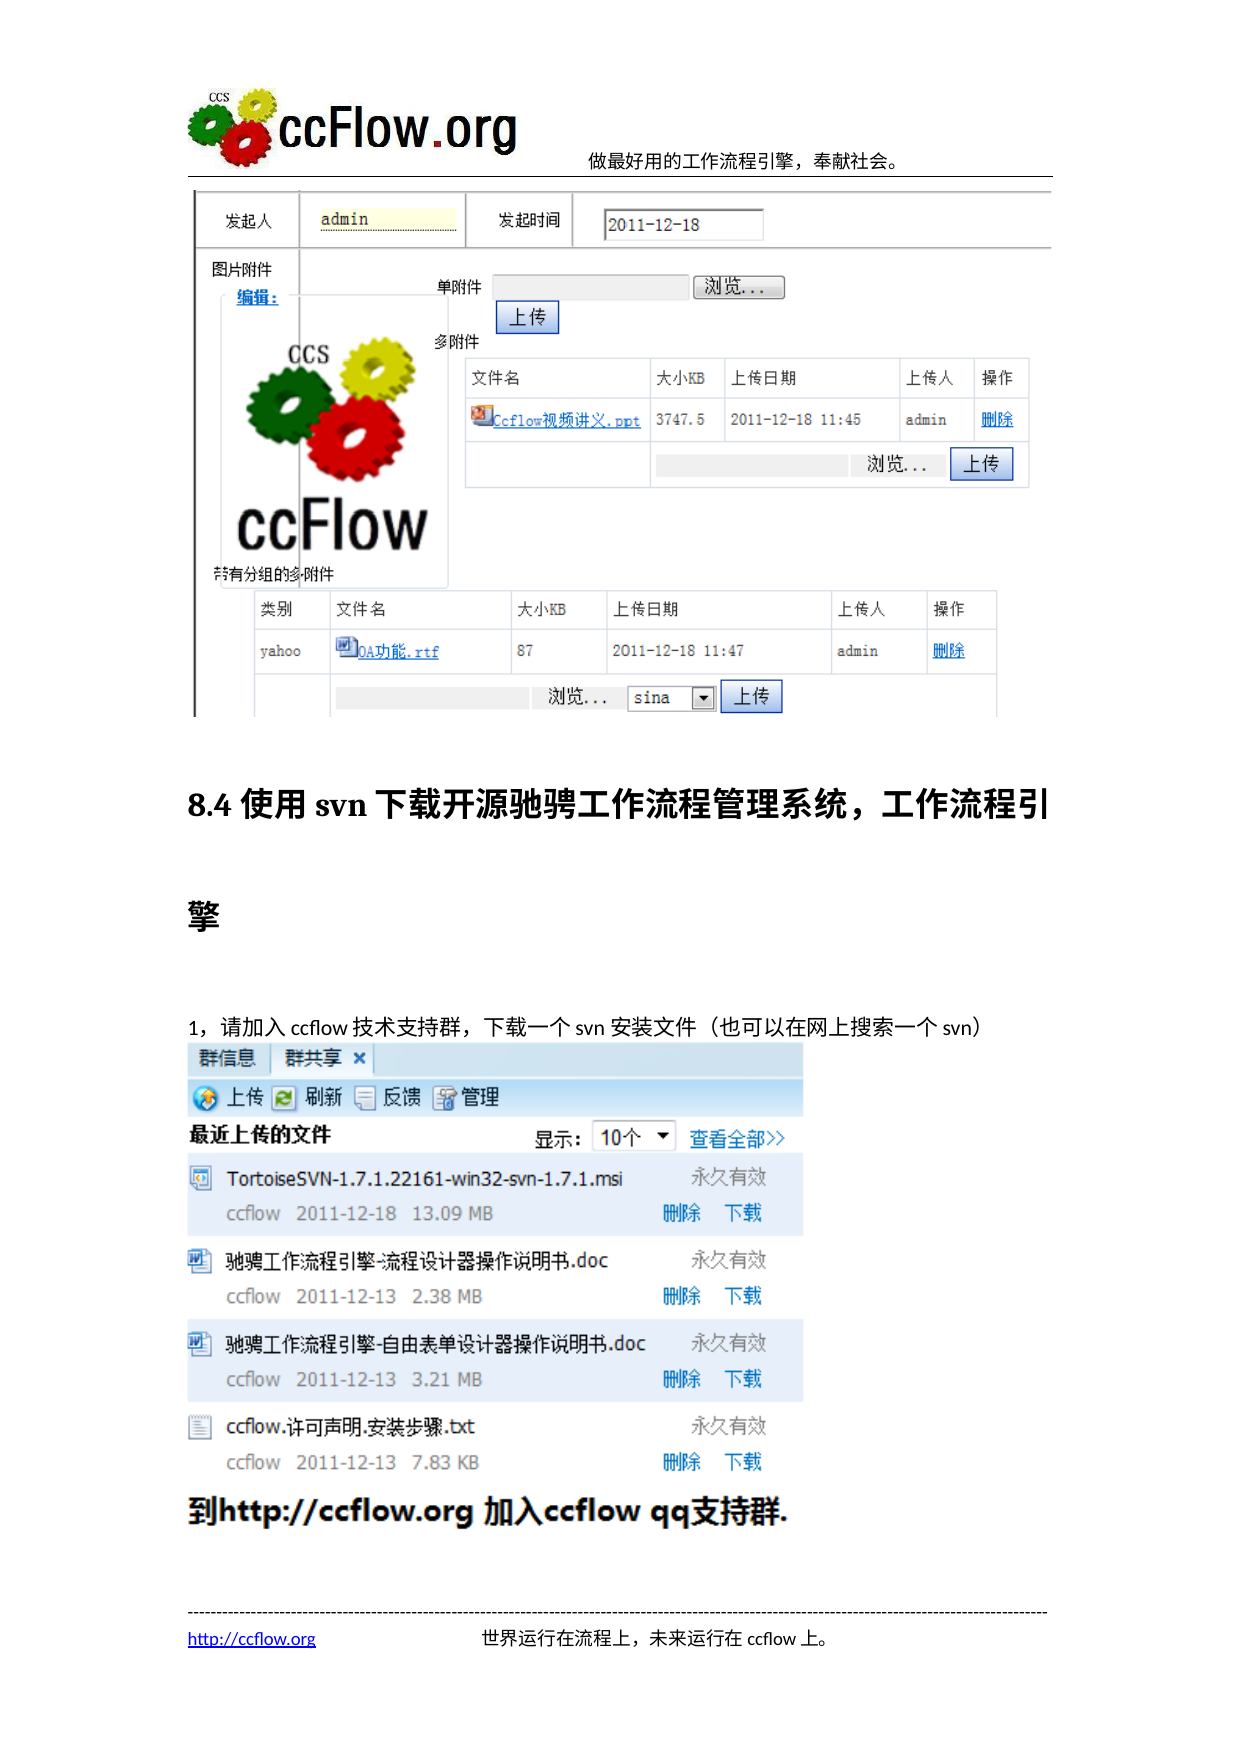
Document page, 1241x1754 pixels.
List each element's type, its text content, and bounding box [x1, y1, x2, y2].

text 1，请加入ccflow技术支持群，下载一个svn 安装文件（也可以在网上搜索一个svn） [187, 1009, 1053, 1042]
picture [187, 88, 521, 169]
subtitle 8.4 使用svn下载开源驰骋工作流程管理系统，工作流程引擎 [187, 770, 1053, 947]
picture [187, 190, 1052, 717]
picture [187, 1042, 805, 1562]
